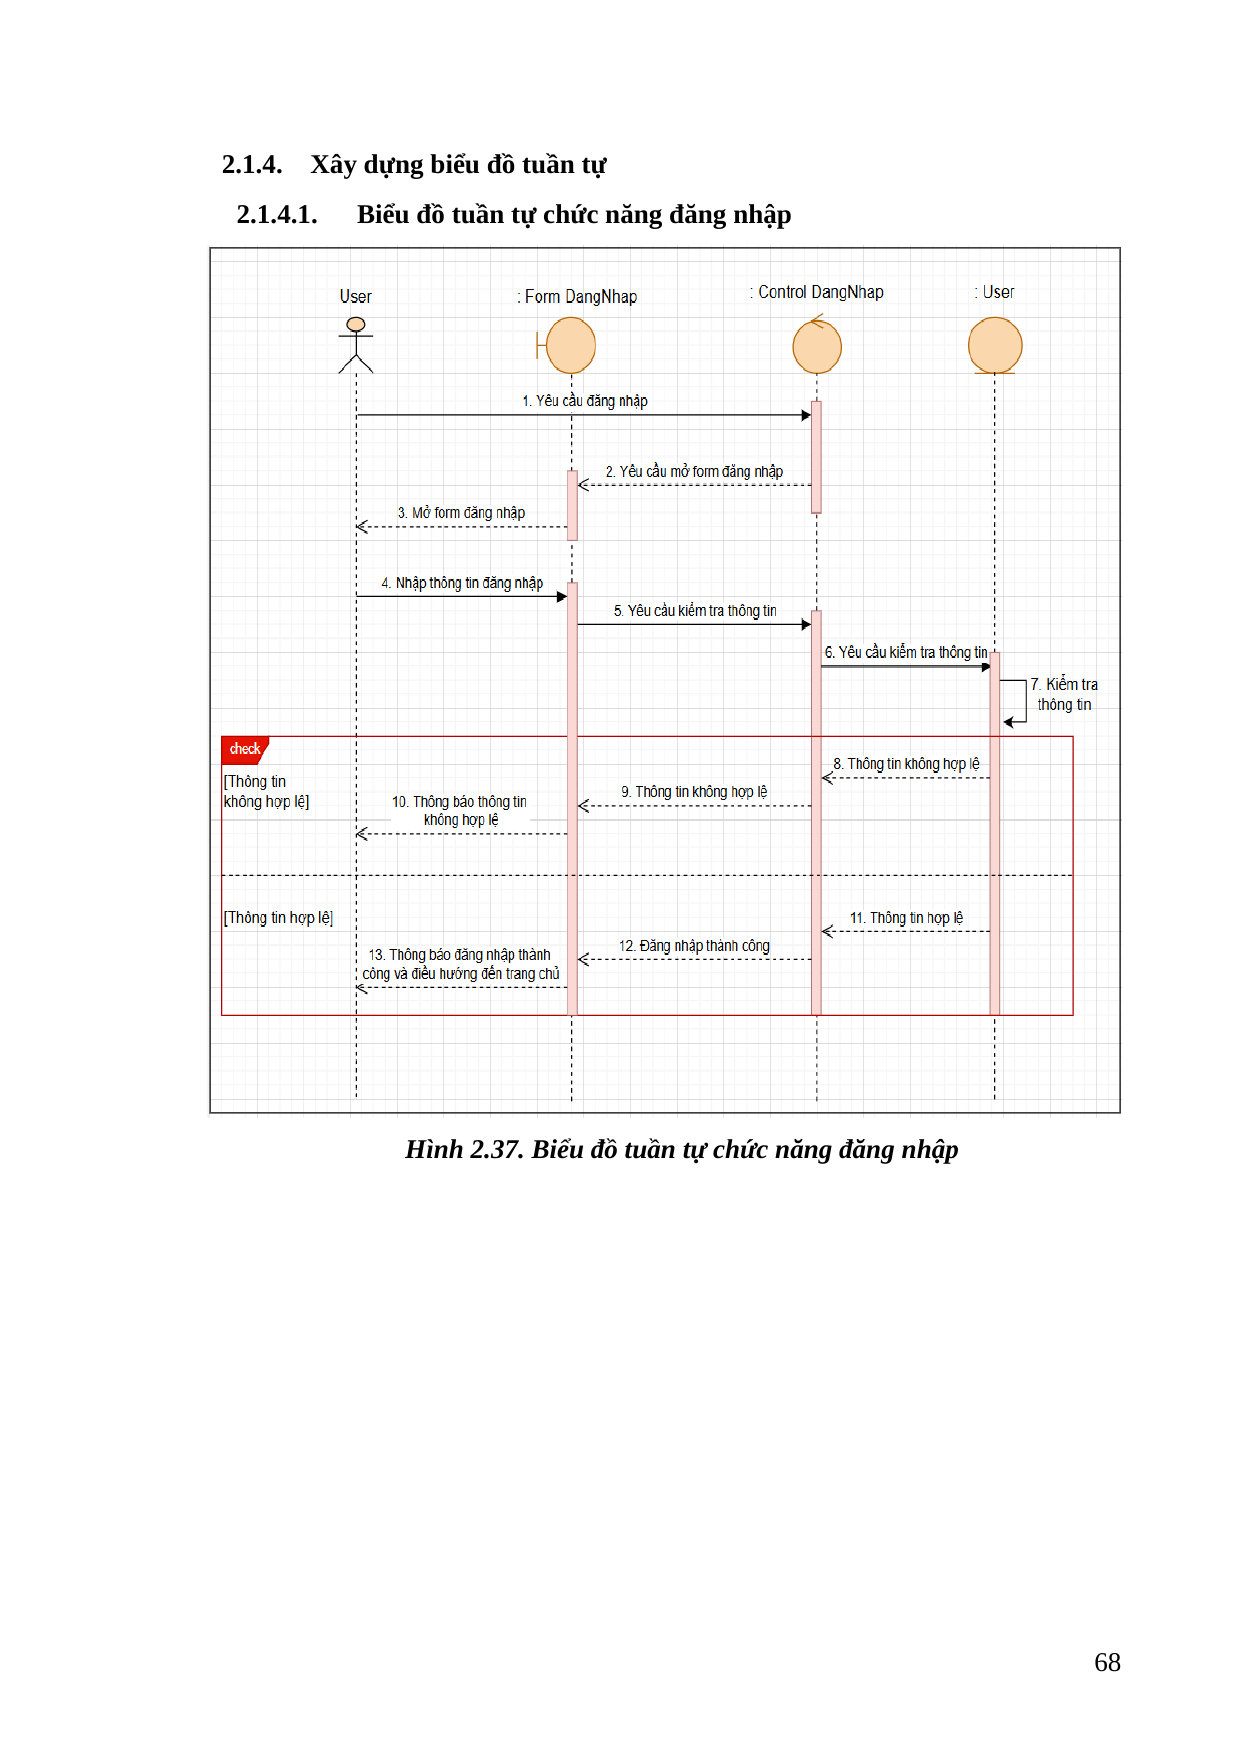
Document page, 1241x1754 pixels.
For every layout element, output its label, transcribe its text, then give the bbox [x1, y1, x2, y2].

text Hình 2.37. Biểu đồ tuần tự chức năng đăng nhập [244, 1133, 1122, 1164]
picture [206, 245, 1123, 1118]
subtitle Biểu đồ tuần tự chức năng đăng nhập [236, 198, 1122, 230]
subtitle Xây dựng biểu đồ tuần tự [222, 148, 1122, 179]
